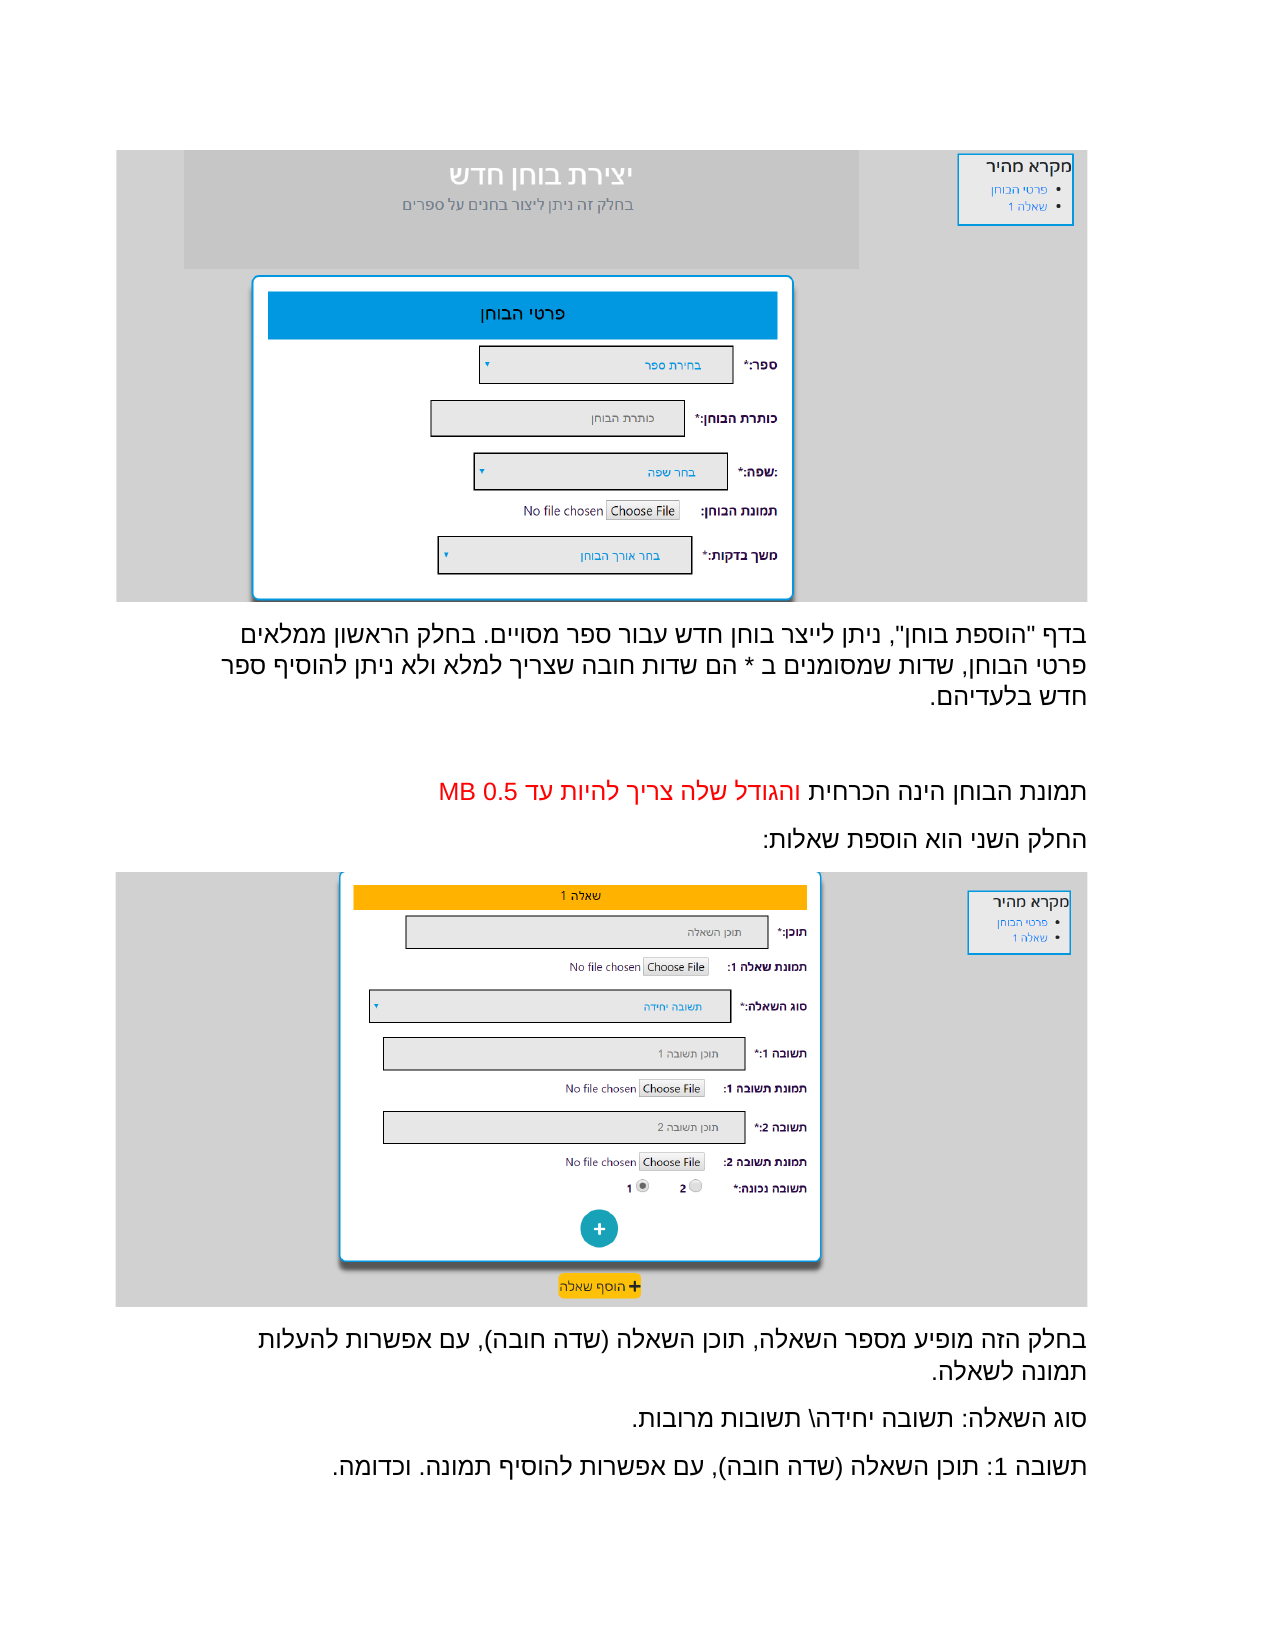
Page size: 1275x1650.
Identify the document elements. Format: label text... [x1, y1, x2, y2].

picture [341, 872, 819, 1260]
picture [115, 872, 1088, 1307]
text בחלק הזה מופיע מספר השאלה, תוכן השאלה (שדה חובה), עם אפשרות להעלות תמונה לשאלה. [187, 1325, 1087, 1385]
text תשובה 1: תוכן השאלה (שדה חובה), עם אפשרות להוסיף תמונה. וכדומה. [187, 1452, 1087, 1481]
text תמונת הבוחן הינה הכרחית והגודל שלה צריך להיות עד 0.5 MB [187, 777, 1087, 806]
picture [116, 150, 1088, 602]
text סוג השאלה: תשובה יחידה\ תשובות מרובות. [187, 1404, 1087, 1433]
text החלק השני הוא הוספת שאלות: [187, 825, 1087, 854]
text בדף "הוספת בוחן", ניתן לייצר בוחן חדש עבור ספר מסויים. בחלק הראשון ממלאים פרטי הבוחן, שדות שמסומנים ב * הם שדות חובה שצריך למלא ולא ניתן להוסיף ספר חדש בלעדיהם. [187, 620, 1087, 711]
